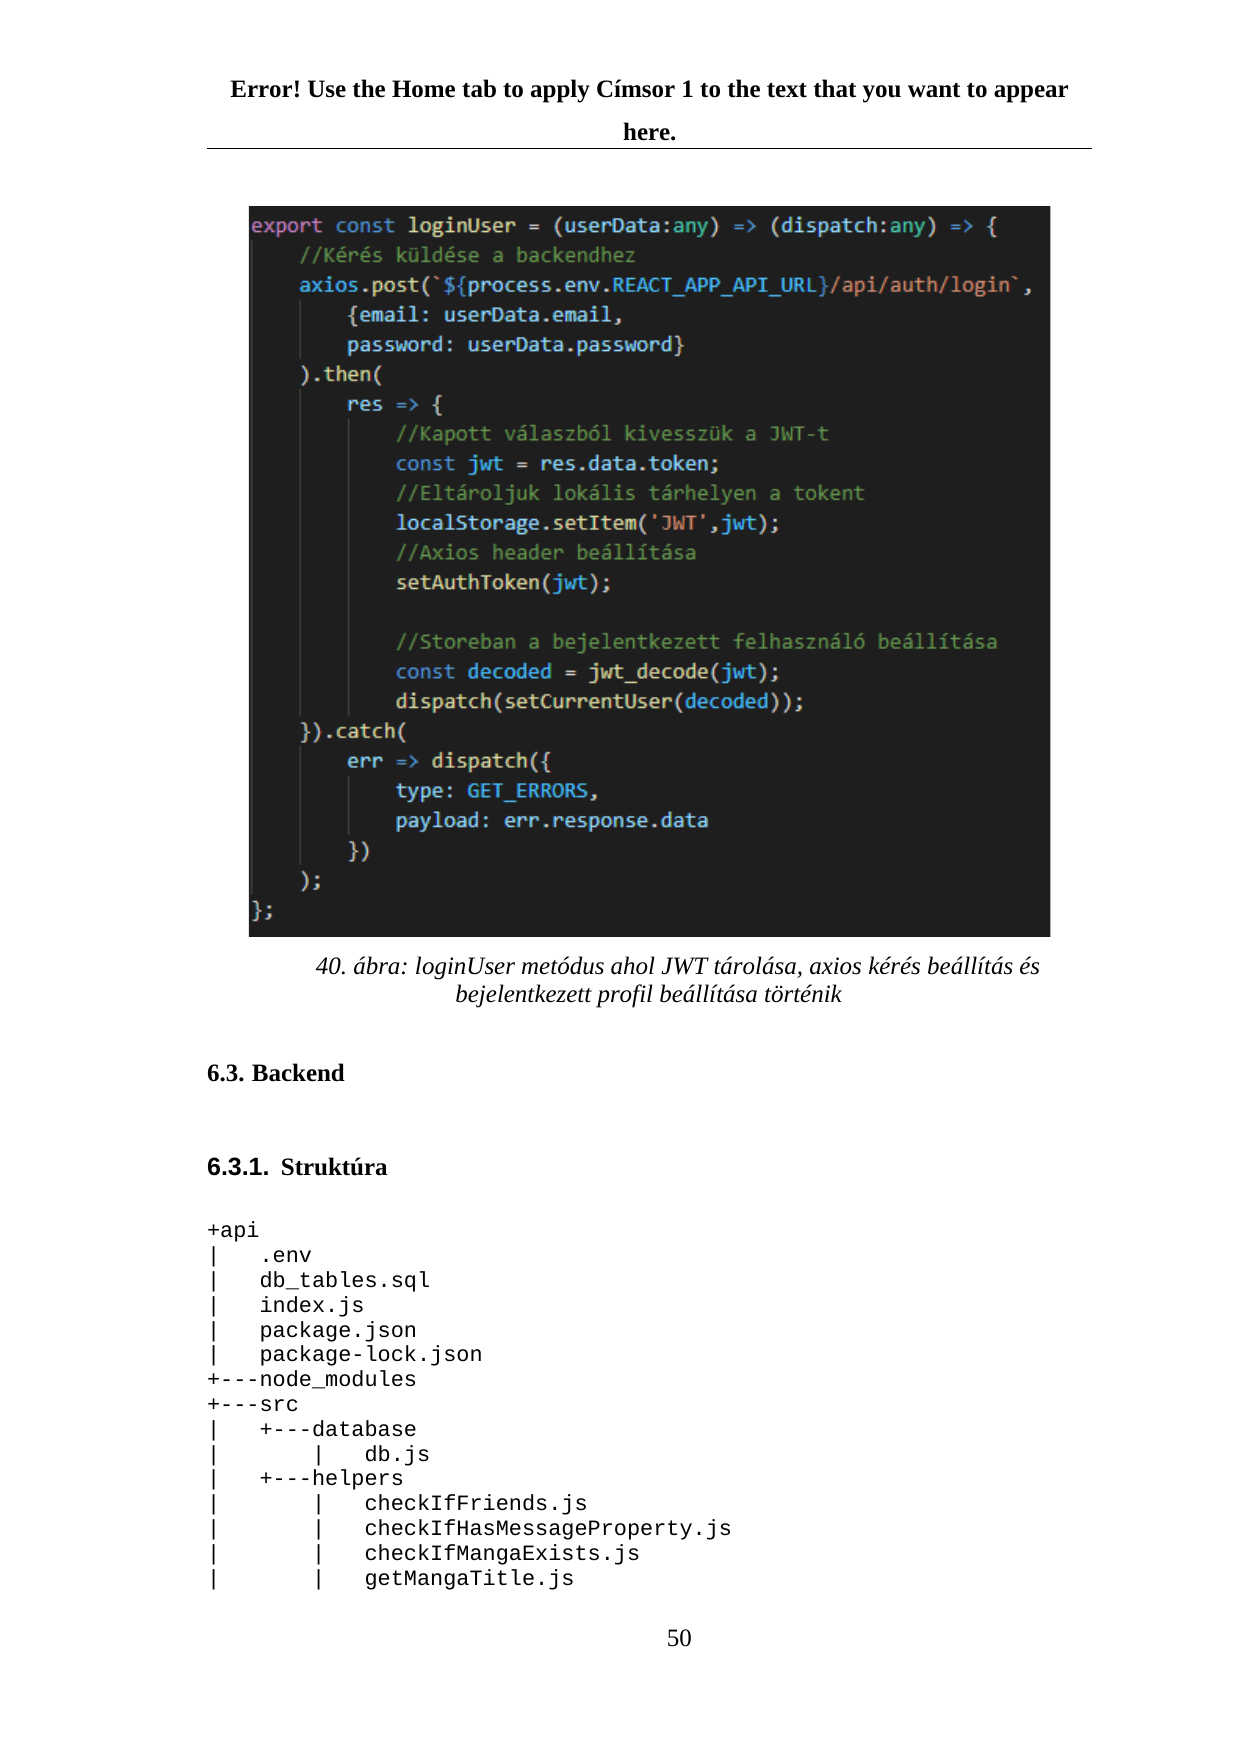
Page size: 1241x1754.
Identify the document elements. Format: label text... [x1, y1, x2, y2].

text | index.js [207, 1294, 1092, 1319]
text 40. ábra: loginUser metódus ahol JWT tárolása, axios kérés beállítás és bejelentkezett profil beállítása történik [207, 951, 1092, 1008]
text | | db.js [207, 1443, 1092, 1468]
text | package.json [207, 1319, 1092, 1344]
subtitle Struktúra [207, 1151, 1092, 1180]
subtitle Backend [207, 1058, 1092, 1087]
text | | checkIfFriends.js [207, 1492, 1092, 1517]
picture [248, 206, 1051, 937]
text | | checkIfHasMessageProperty.js [207, 1517, 1092, 1542]
text | .env [207, 1244, 1092, 1269]
text | package-lock.json [207, 1344, 1092, 1368]
text | db_tables.sql [207, 1269, 1092, 1294]
text | +---helpers [207, 1468, 1092, 1492]
text | +---database [207, 1418, 1092, 1443]
text | | checkIfMangaExists.js [207, 1542, 1092, 1567]
text | | getMangaTitle.js [207, 1567, 1092, 1592]
text +---node_modules [207, 1368, 1092, 1393]
text +api [207, 1220, 1092, 1244]
text +---src [207, 1393, 1092, 1418]
